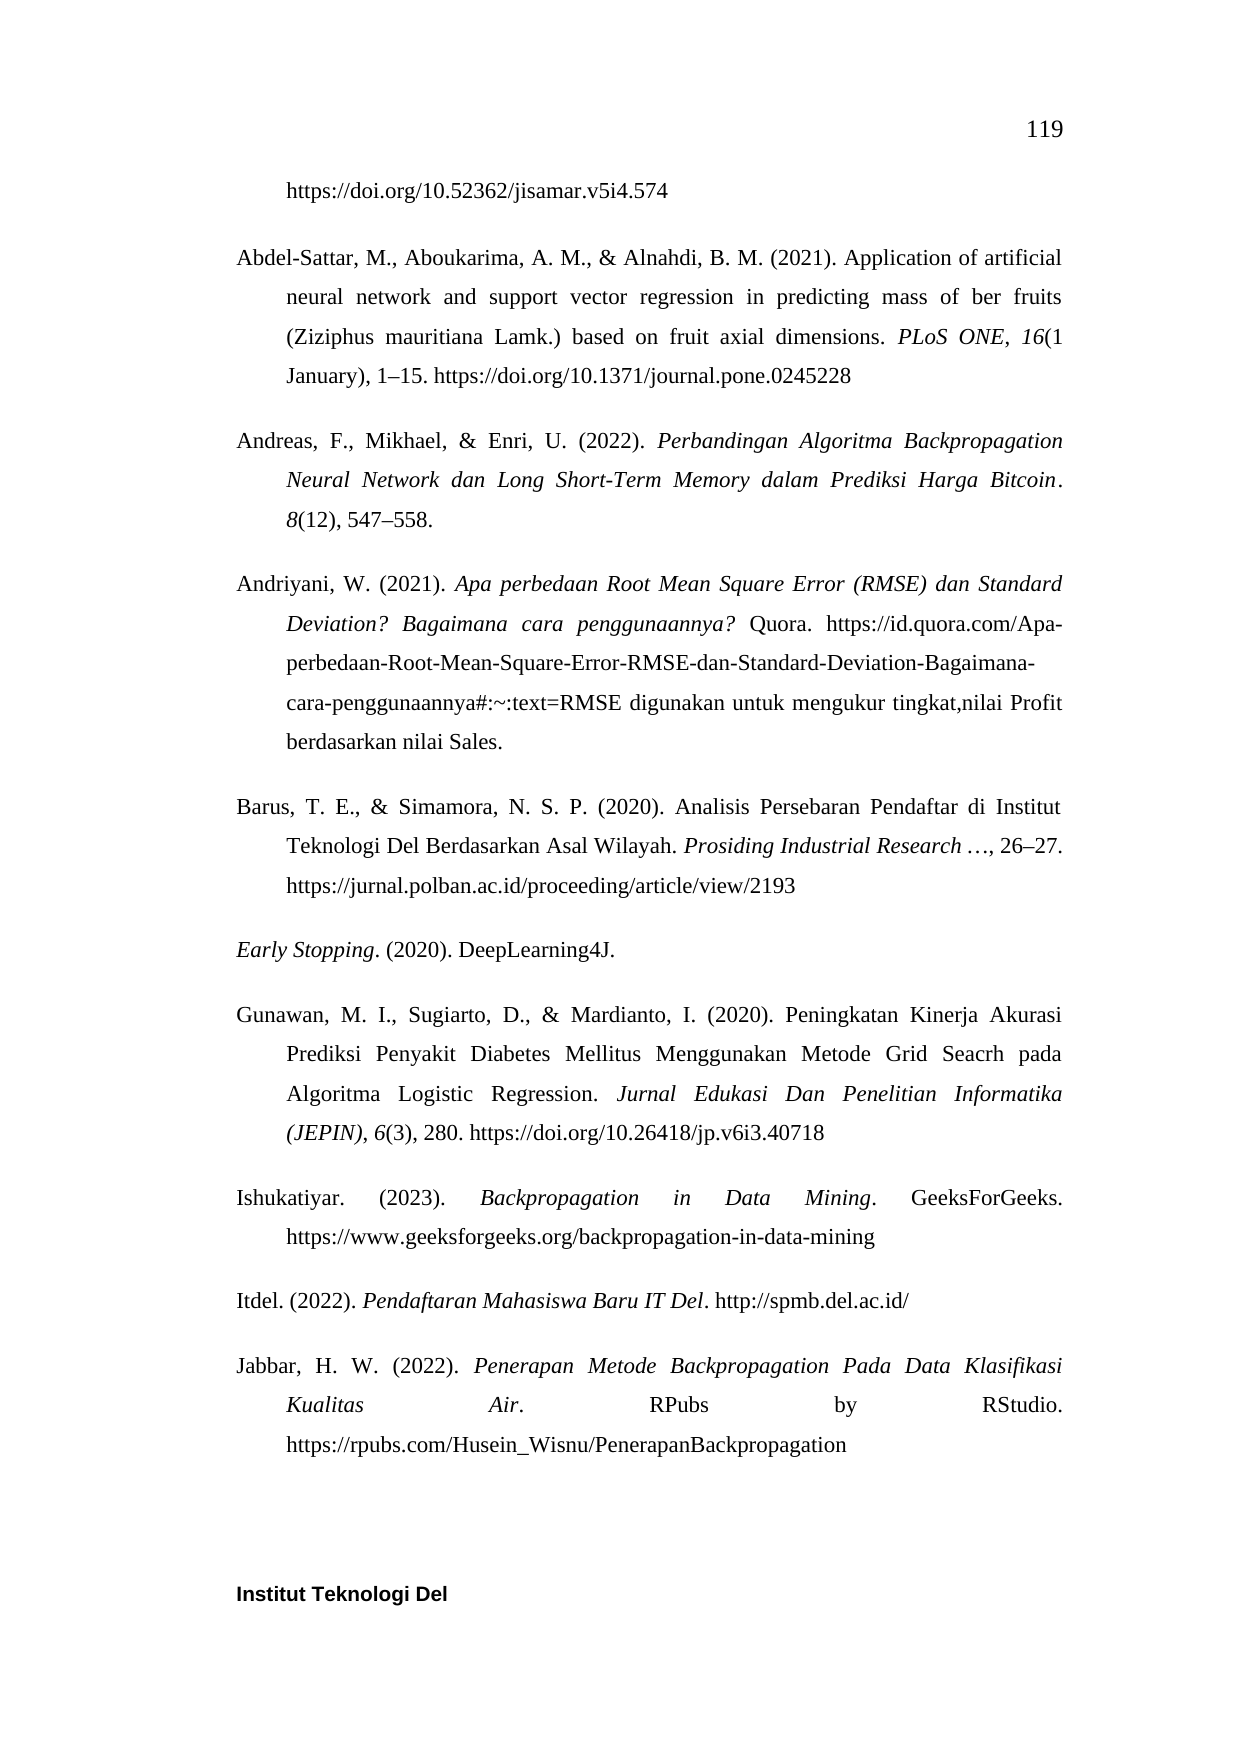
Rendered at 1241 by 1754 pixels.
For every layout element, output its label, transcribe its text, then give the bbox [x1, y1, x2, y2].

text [236, 177, 1063, 203]
text Gunawan, M. I., Sugiarto, D., & Mardianto, I. (2020). Peningkatan Kinerja Akurasi Prediksi Penyakit Diabetes Mellitus Menggunakan Metode Grid Seacrh pada Algoritma Logistic Regression. Jurnal Edukasi Dan Penelitian Informatika (JEPIN), 6(3), 280. https://doi.org/10.26418/jp.v6i3.40718 [236, 1001, 1063, 1145]
text Early Stopping. (2020). DeepLearning4J. [236, 936, 1063, 962]
text Jabbar, H. W. (2022). Penerapan Metode Backpropagation Pada Data Klasifikasi Kualitas Air. RPubs by RStudio. https://rpubs.com/Husein_Wisnu/PenerapanBackpropagation [236, 1352, 1063, 1457]
text Andriyani, W. (2021). Apa perbedaan Root Mean Square Error (RMSE) dan Standard Deviation? Bagaimana cara penggunaannya? Quora. https://id.quora.com/Apa-perbedaan-Root-Mean-Square-Error-RMSE-dan-Standard-Deviation-Bagaimana-cara-penggunaannya#:~:text=RMSE digunakan untuk mengukur tingkat,nilai Profit berdasarkan nilai Sales. [236, 570, 1063, 754]
text Itdel. (2022). Pendaftaran Mahasiswa Baru IT Del. http://spmb.del.ac.id/ [236, 1287, 1063, 1314]
text Abdel-Sattar, M., Aboukarima, A. M., & Alnahdi, B. M. (2021). Application of artificial neural network and support vector regression in predicting mass of ber fruits (Ziziphus mauritiana Lamk.) based on fruit axial dimensions. PLoS ONE, 16(1 January), 1–15. https://doi.org/10.1371/journal.pone.0245228 [236, 242, 1063, 389]
text Andreas, F., Mikhael, & Enri, U. (2022). Perbandingan Algoritma Backpropagation Neural Network dan Long Short-Term Memory dalam Prediksi Harga Bitcoin. 8(12), 547–558. [236, 427, 1063, 532]
text Barus, T. E., & Simamora, N. S. P. (2020). Analisis Persebaran Pendaftar di Institut Teknologi Del Berdasarkan Asal Wilayah. Prosiding Industrial Research …, 26–27. https://jurnal.polban.ac.id/proceeding/article/view/2193 [236, 793, 1063, 898]
text Ishukatiyar. (2023). Backpropagation in Data Mining. GeeksForGeeks. https://www.geeksforgeeks.org/backpropagation-in-data-mining [236, 1183, 1063, 1249]
